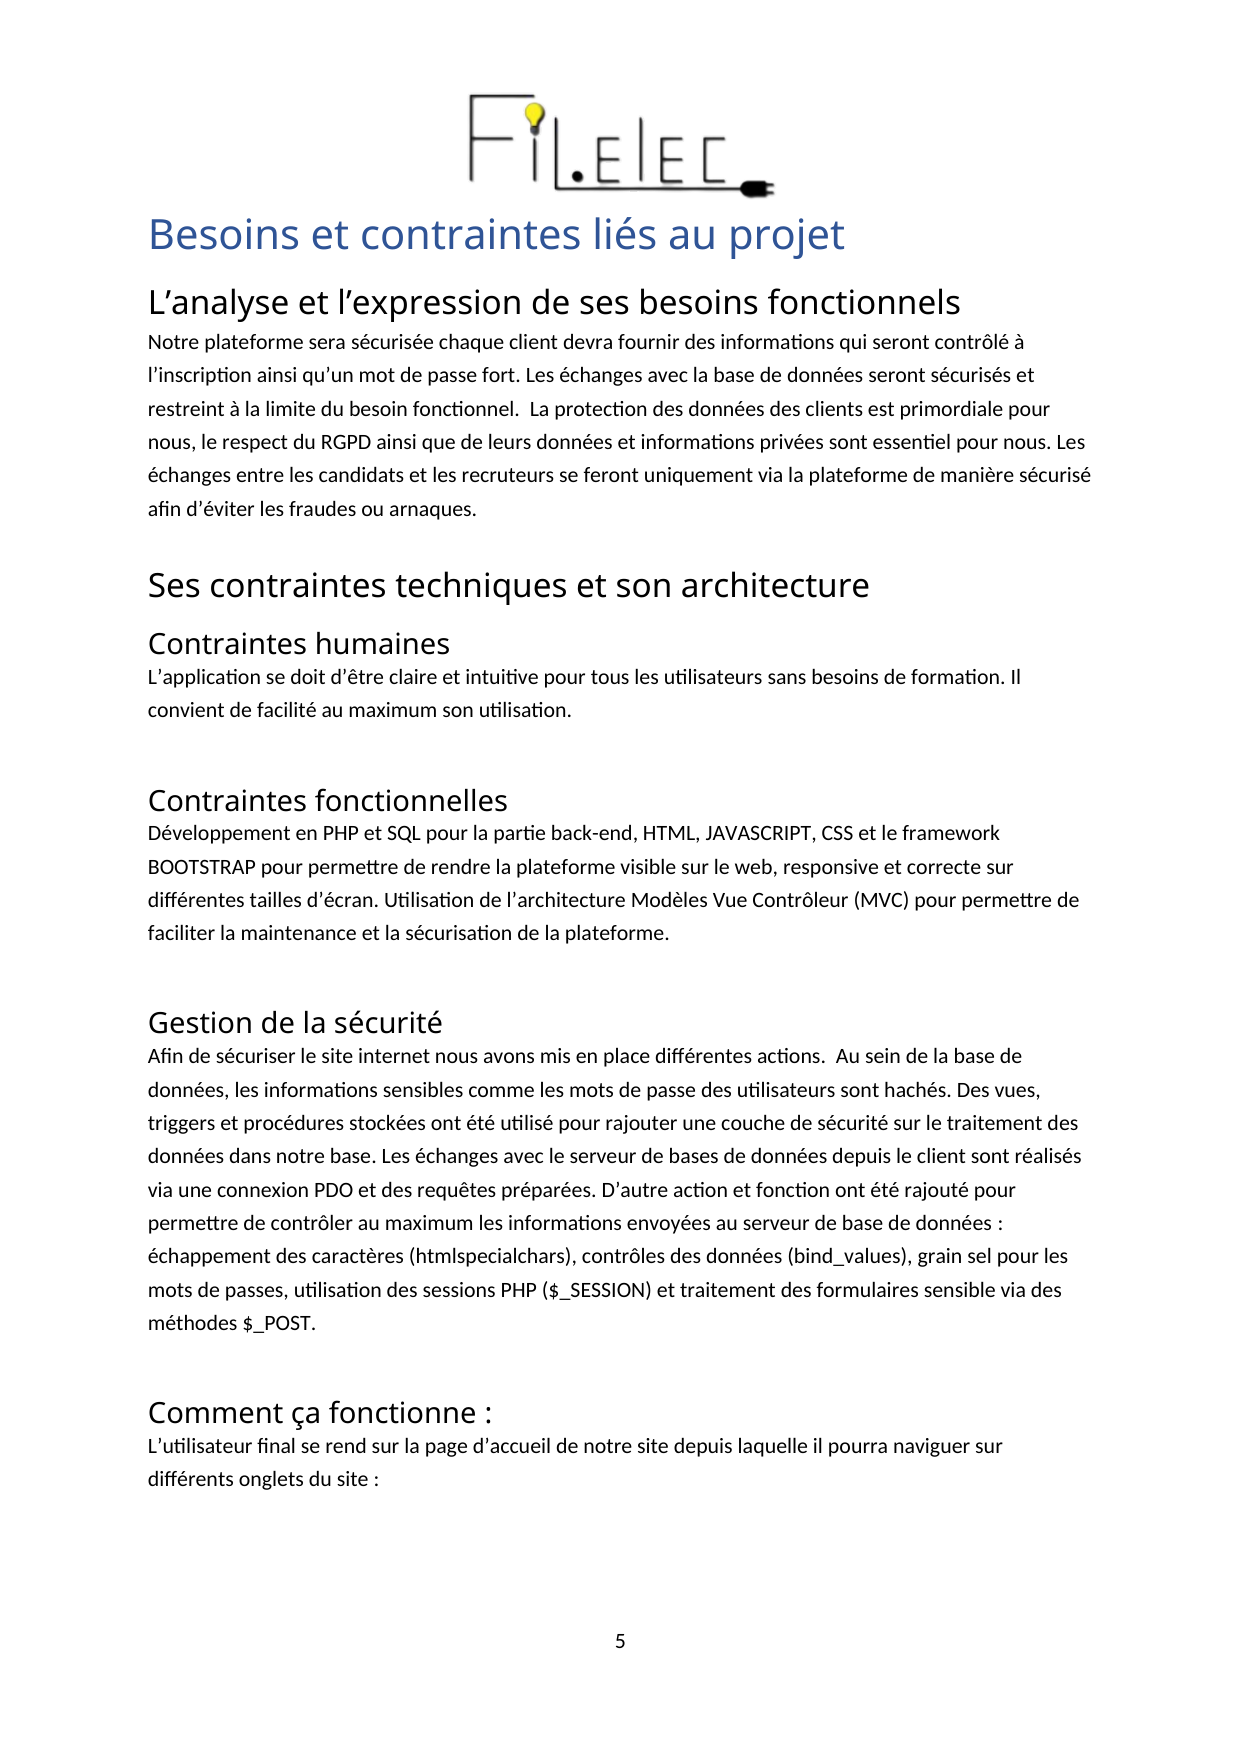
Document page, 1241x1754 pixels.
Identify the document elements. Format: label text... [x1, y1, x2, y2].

text Développement en PHP et SQL pour la partie back-end, HTML, JAVASCRIPT, CSS et le framework BOOTSTRAP pour permettre de rendre la plateforme visible sur le web, responsive et correcte sur différentes tailles d’écran. Utilisation de l’architecture Modèles Vue Contrôleur (MVC) pour permettre de faciliter la maintenance et la sécurisation de la plateforme. [148, 819, 1093, 946]
subtitle Comment ça fonctionne : [148, 1392, 1093, 1432]
subtitle Contraintes humaines [148, 623, 1093, 663]
subtitle Gestion de la sécurité [148, 1003, 1093, 1042]
text Afin de sécuriser le site internet nous avons mis en place différentes actions. Au sein de la base de données, les informations sensibles comme les mots de passe des utilisateurs sont hachés. Des vues, triggers et procédures stockées ont été utilisé pour rajouter une couche de sécurité sur le traitement des données dans notre base. Les échanges avec le serveur de bases de données depuis le client sont réalisés via une connexion PDO et des requêtes préparées. D’autre action et fonction ont été rajouté pour permettre de contrôler au maximum les informations envoyées au serveur de base de données : échappement des caractères (htmlspecialchars), contrôles des données (bind_values), grain sel pour les mots de passes, utilisation des sessions PHP ($_SESSION) et traitement des formulaires sensible via des méthodes $_POST. [148, 1042, 1093, 1336]
picture [453, 73, 787, 205]
text L’utilisateur final se rend sur la page d’accueil de notre site depuis laquelle il pourra naviguer sur différents onglets du site : [148, 1432, 1093, 1492]
text Notre plateforme sera sécurisée chaque client devra fournir des informations qui seront contrôlé à l’inscription ainsi qu’un mot de passe fort. Les échanges avec la base de données seront sécurisés et restreint à la limite du besoin fonctionnel. La protection des données des clients est primordiale pour nous, le respect du RGPD ainsi que de leurs données et informations privées sont essentiel pour nous. Les échanges entre les candidats et les recruteurs se feront uniquement via la plateforme de manière sécurisé afin d’éviter les fraudes ou arnaques. [148, 328, 1093, 521]
subtitle Besoins et contraintes liés au projet [148, 205, 1093, 262]
subtitle Contraintes fonctionnelles [148, 780, 1093, 819]
subtitle L’analyse et l’expression de ses besoins fonctionnels [148, 278, 1093, 324]
subtitle Ses contraintes techniques et son architecture [148, 561, 1093, 607]
text L’application se doit d’être claire et intuitive pour tous les utilisateurs sans besoins de formation. Il convient de facilité au maximum son utilisation. [148, 663, 1093, 723]
